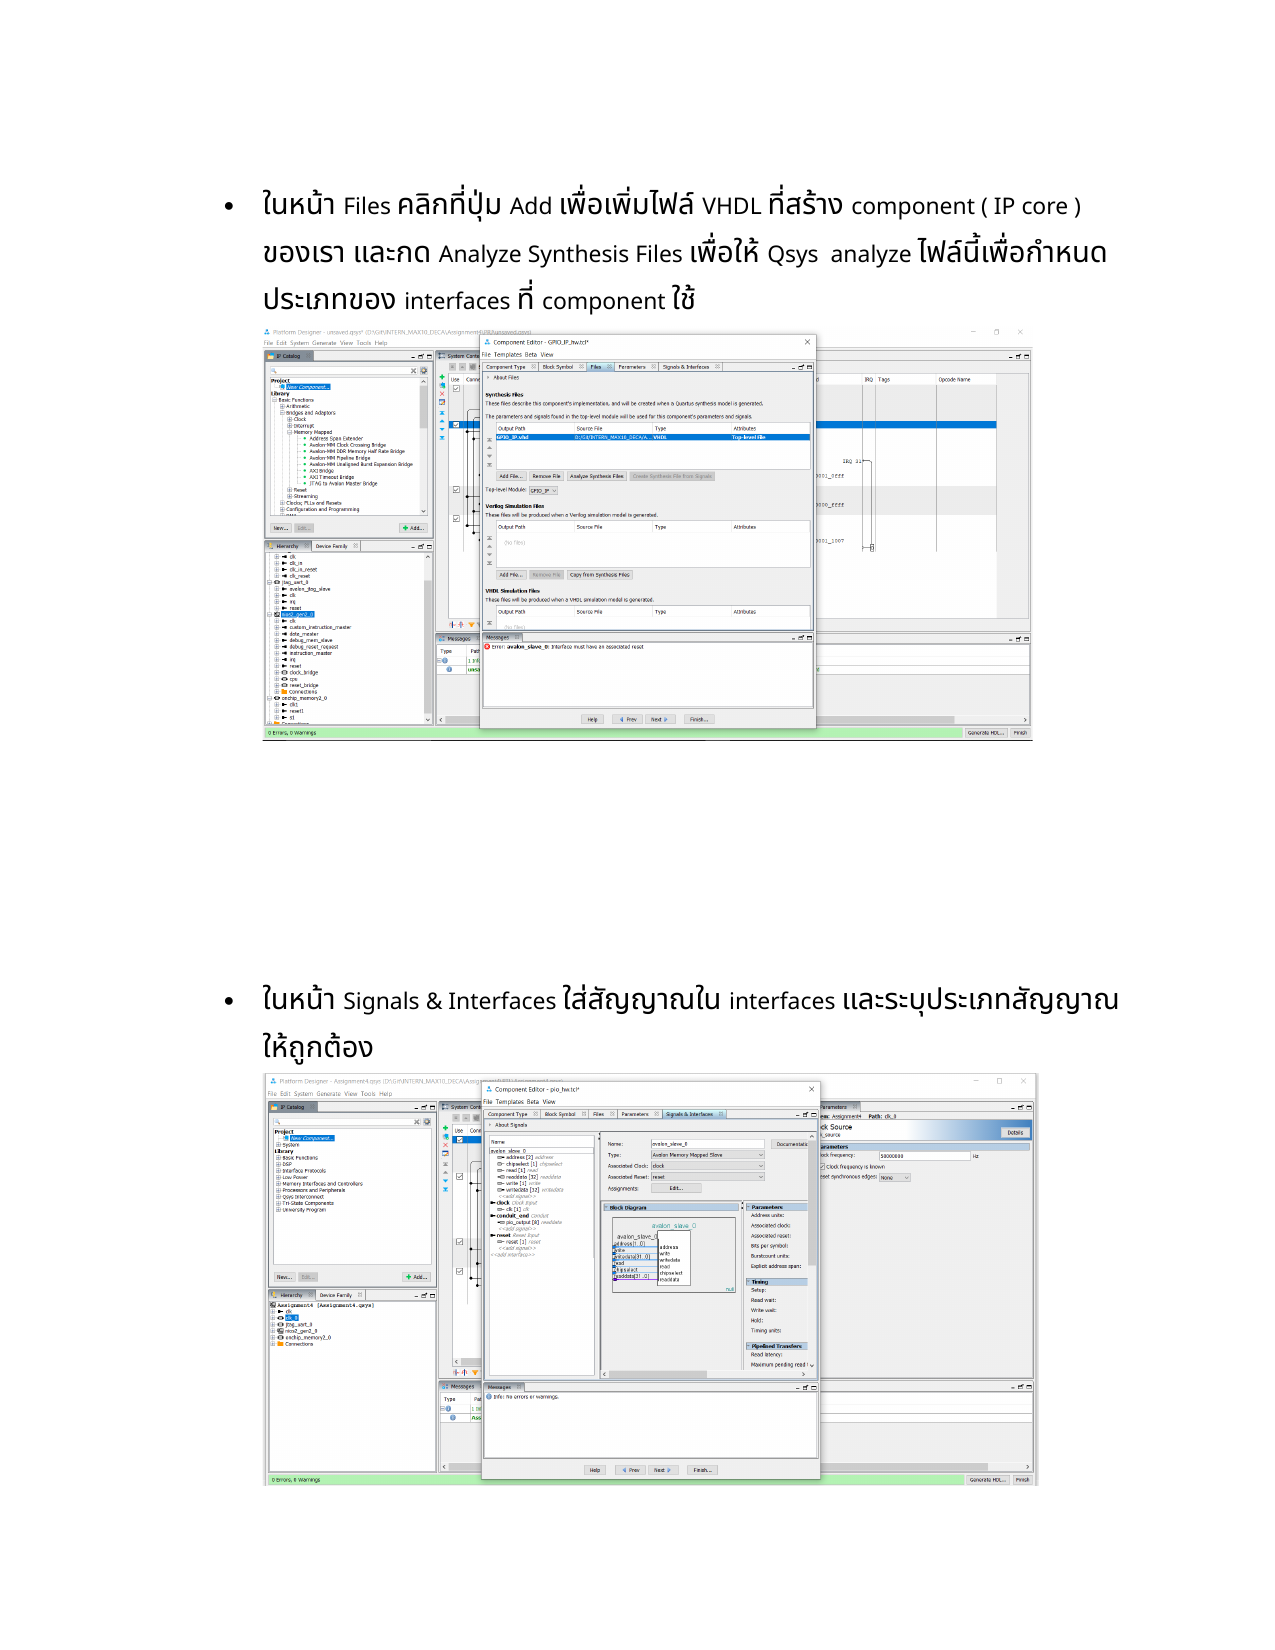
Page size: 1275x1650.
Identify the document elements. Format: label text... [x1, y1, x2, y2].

picture [262, 326, 1033, 741]
list ในหน้า Files คลิกที่ปุ่ม Add เพื่อเพิ่มไฟล์ VHDL ที่สร้าง component ( IP core ) ของเรา และกด Analyze Synthesis Files เพื่อให้ Qsys analyze ไฟล์นี้เพื่อกำหนดประเภทของ interfaces ที่ component ใช้ [225, 184, 1125, 323]
picture [262, 1073, 1039, 1486]
list ในหน้า Signals & Interfaces ใส่สัญญาณใน interfaces และระบุประเภทสัญญาณให้ถูกต้อง [225, 979, 1125, 1070]
